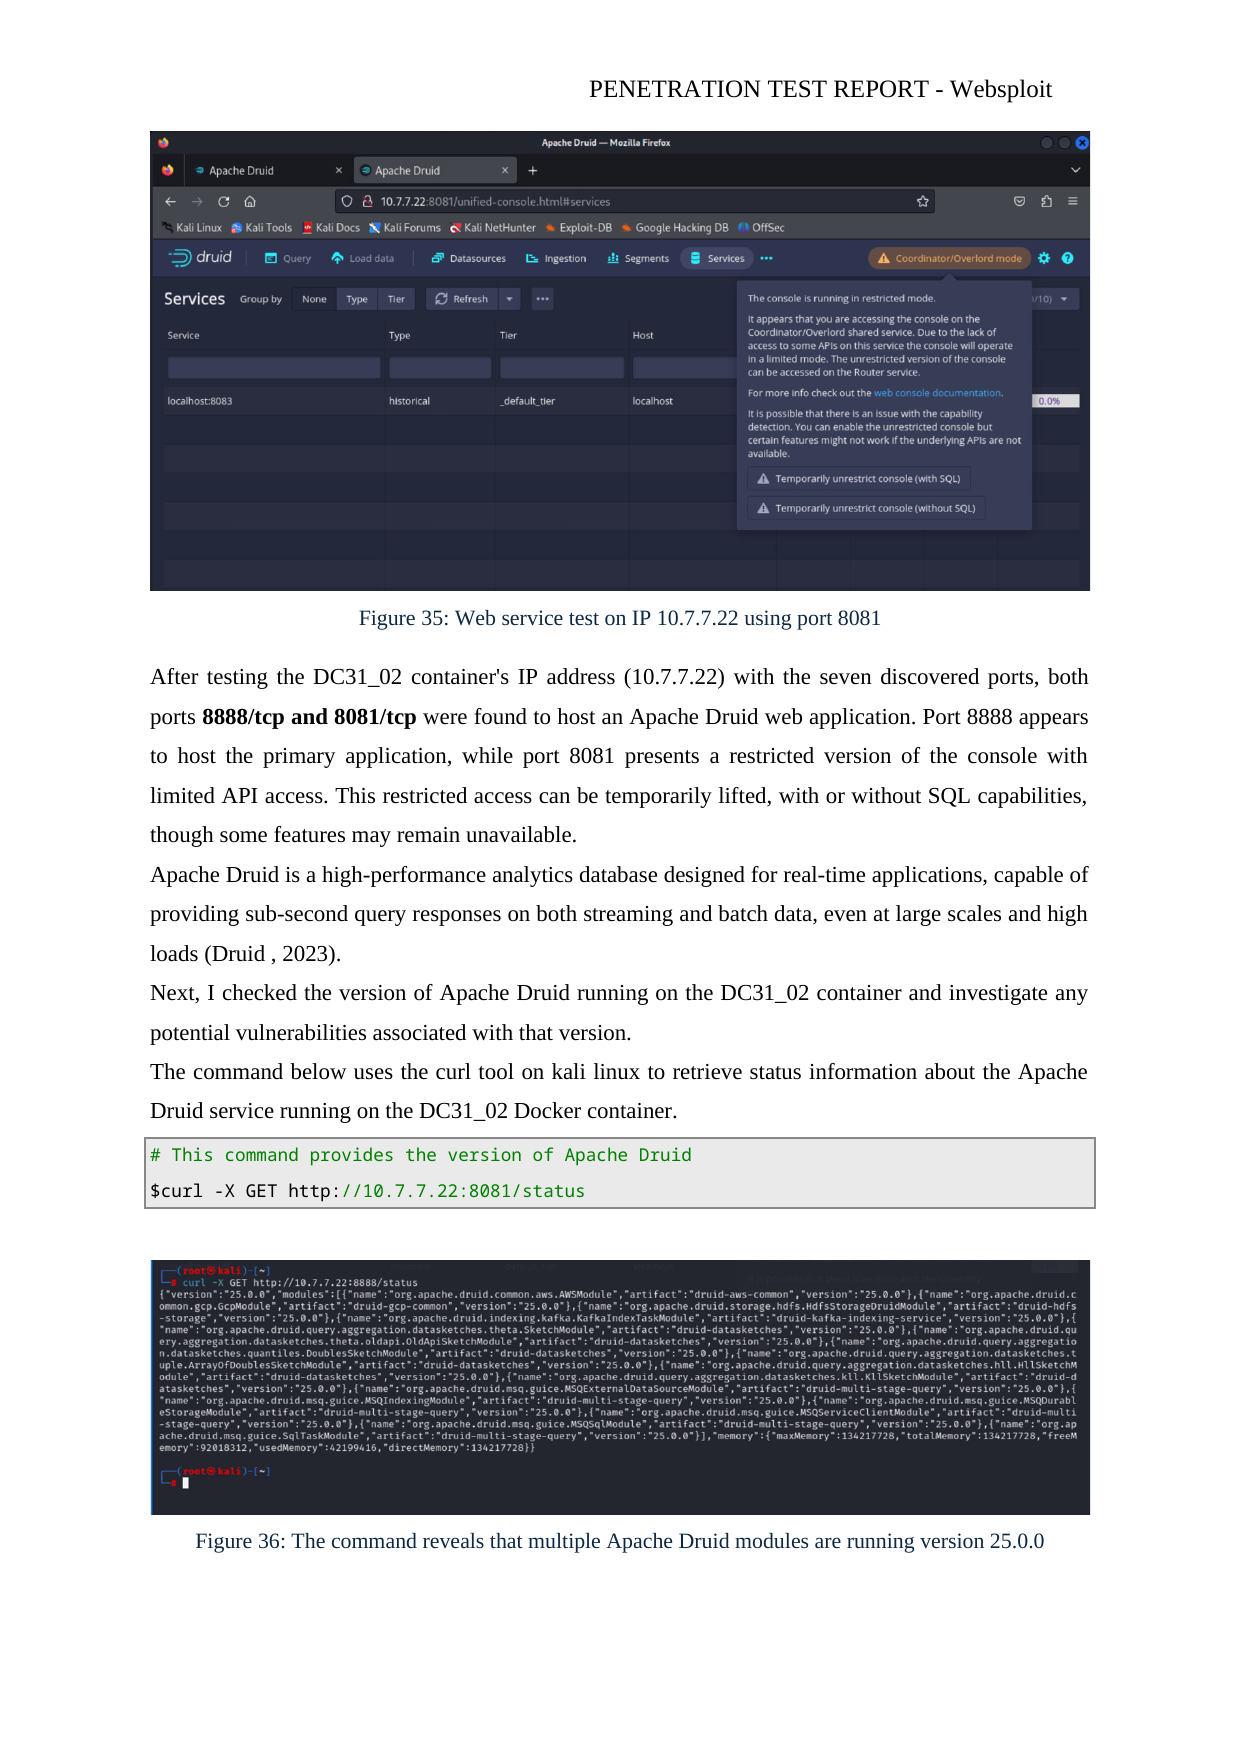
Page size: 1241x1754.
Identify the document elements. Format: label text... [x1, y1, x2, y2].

text Next, I checked the version of Apache Druid running on the DC31_02 container and investigate any potential vulnerabilities associated with that version. [150, 979, 1090, 1045]
text # This command provides the version of Apache Druid [146, 1139, 1094, 1167]
picture [150, 131, 1091, 591]
text Apache Druid is a high-performance analytics database designed for real-time applications, capable of providing sub-second query responses on both streaming and batch data, even at large scales and high loads (Druid , 2023). [150, 861, 1090, 966]
text After testing the DC31_02 container's IP address (10.7.7.22) with the seven discovered ports, both ports 8888/tcp and 8081/tcp were found to host an Apache Druid web application. Port 8888 appears to host the primary application, while port 8081 presents a restricted version of the console with limited API access. This restricted access can be temporarily lifted, with or without SQL capabilities, though some features may remain unavailable. [150, 663, 1090, 847]
text The command below uses the curl tool on kali linux to retrieve status information about the Apache Druid service running on the DC31_02 Docker container. [150, 1058, 1090, 1124]
text $curl -X GET http://10.7.7.22:8081/status [146, 1173, 1094, 1207]
picture [150, 1260, 1091, 1515]
